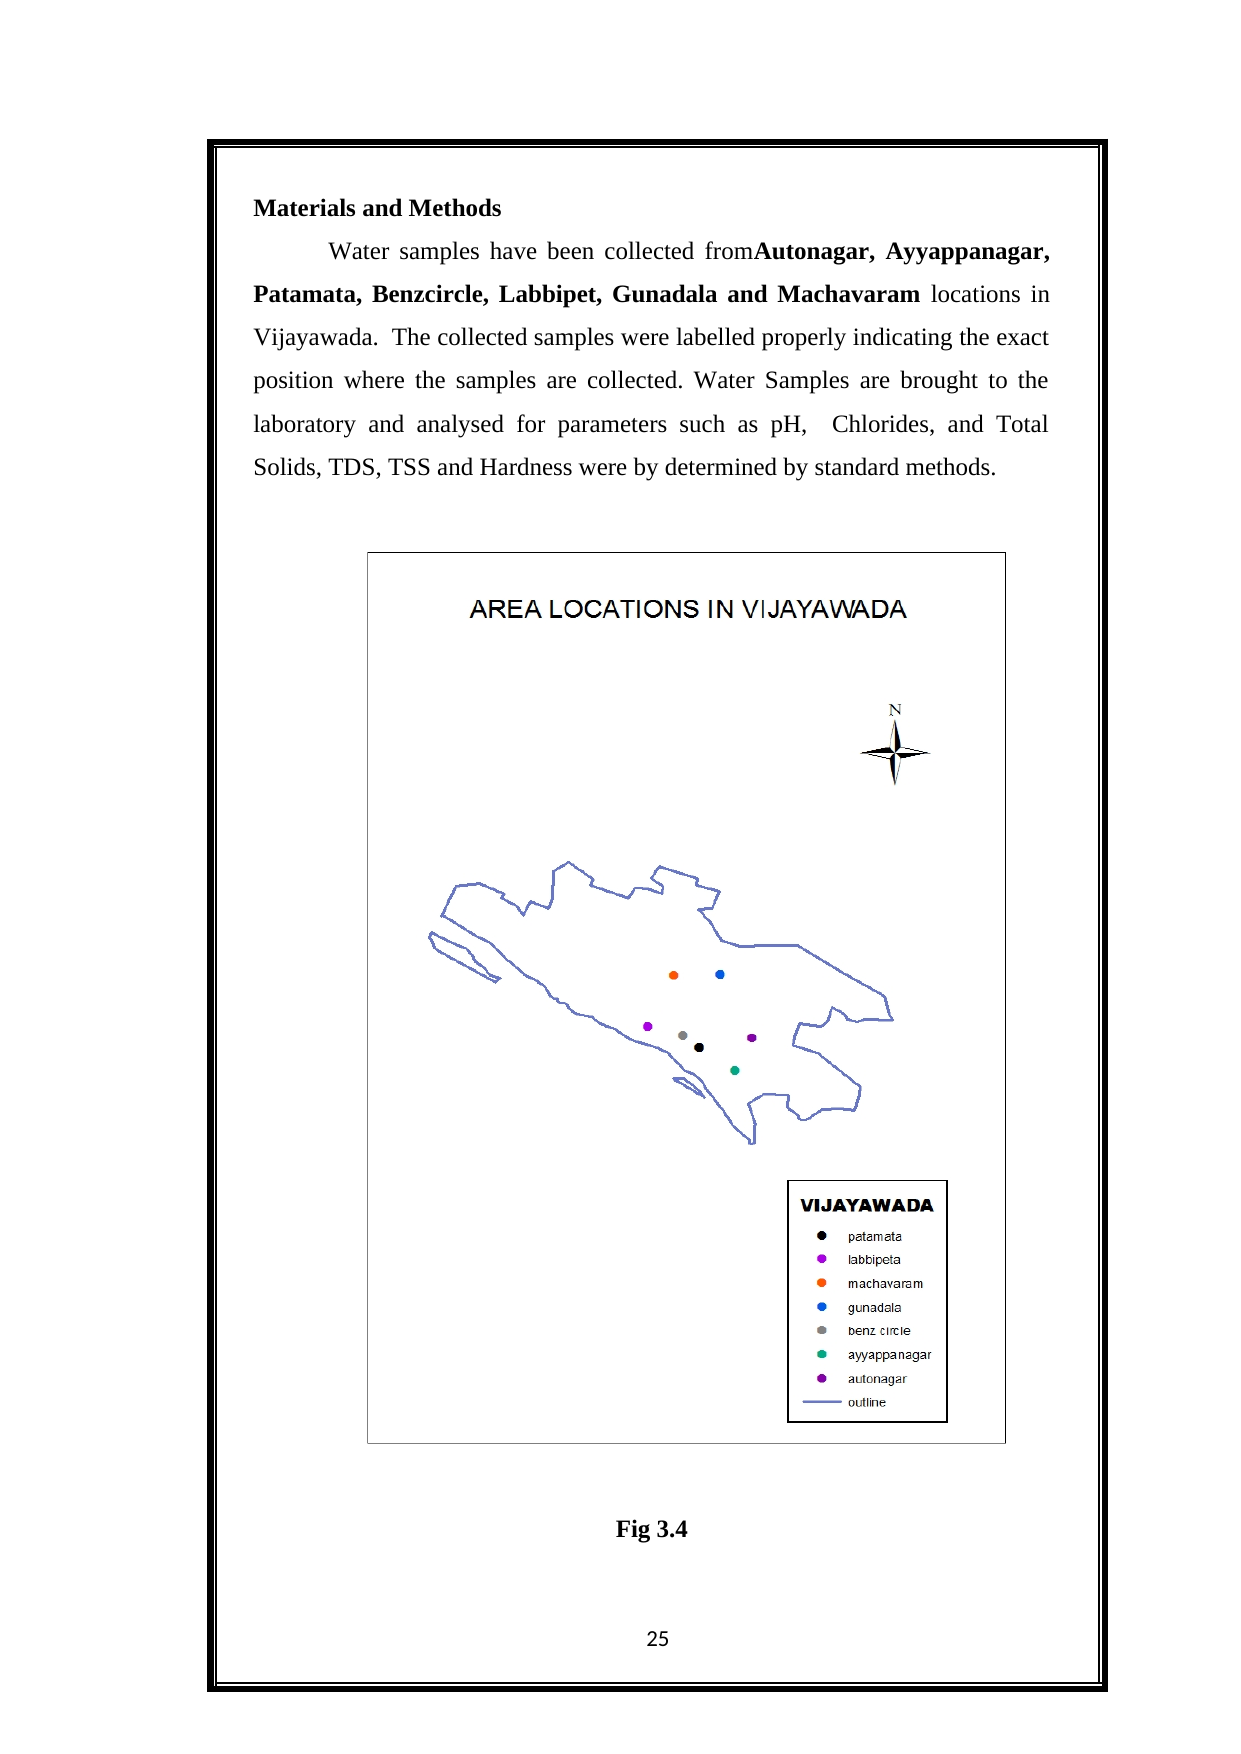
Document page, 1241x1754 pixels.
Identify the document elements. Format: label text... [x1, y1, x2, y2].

text Fig 3.4 [253, 1514, 1050, 1543]
subtitle Materials and Methods [217, 193, 1050, 222]
text Water samples have been collected fromAutonagar, Ayyappanagar, Patamata, Benzcircle, Labbipet, Gunadala and Machavaram locations in Vijayawada. The collected samples were labelled properly indicating the exact position where the samples are collected. Water Samples are brought to the laboratory and analysed for parameters such as pH, Chlorides, and Total Solids, TDS, TSS and Hardness were by determined by standard methods. [253, 236, 1050, 481]
picture [328, 515, 1049, 1480]
